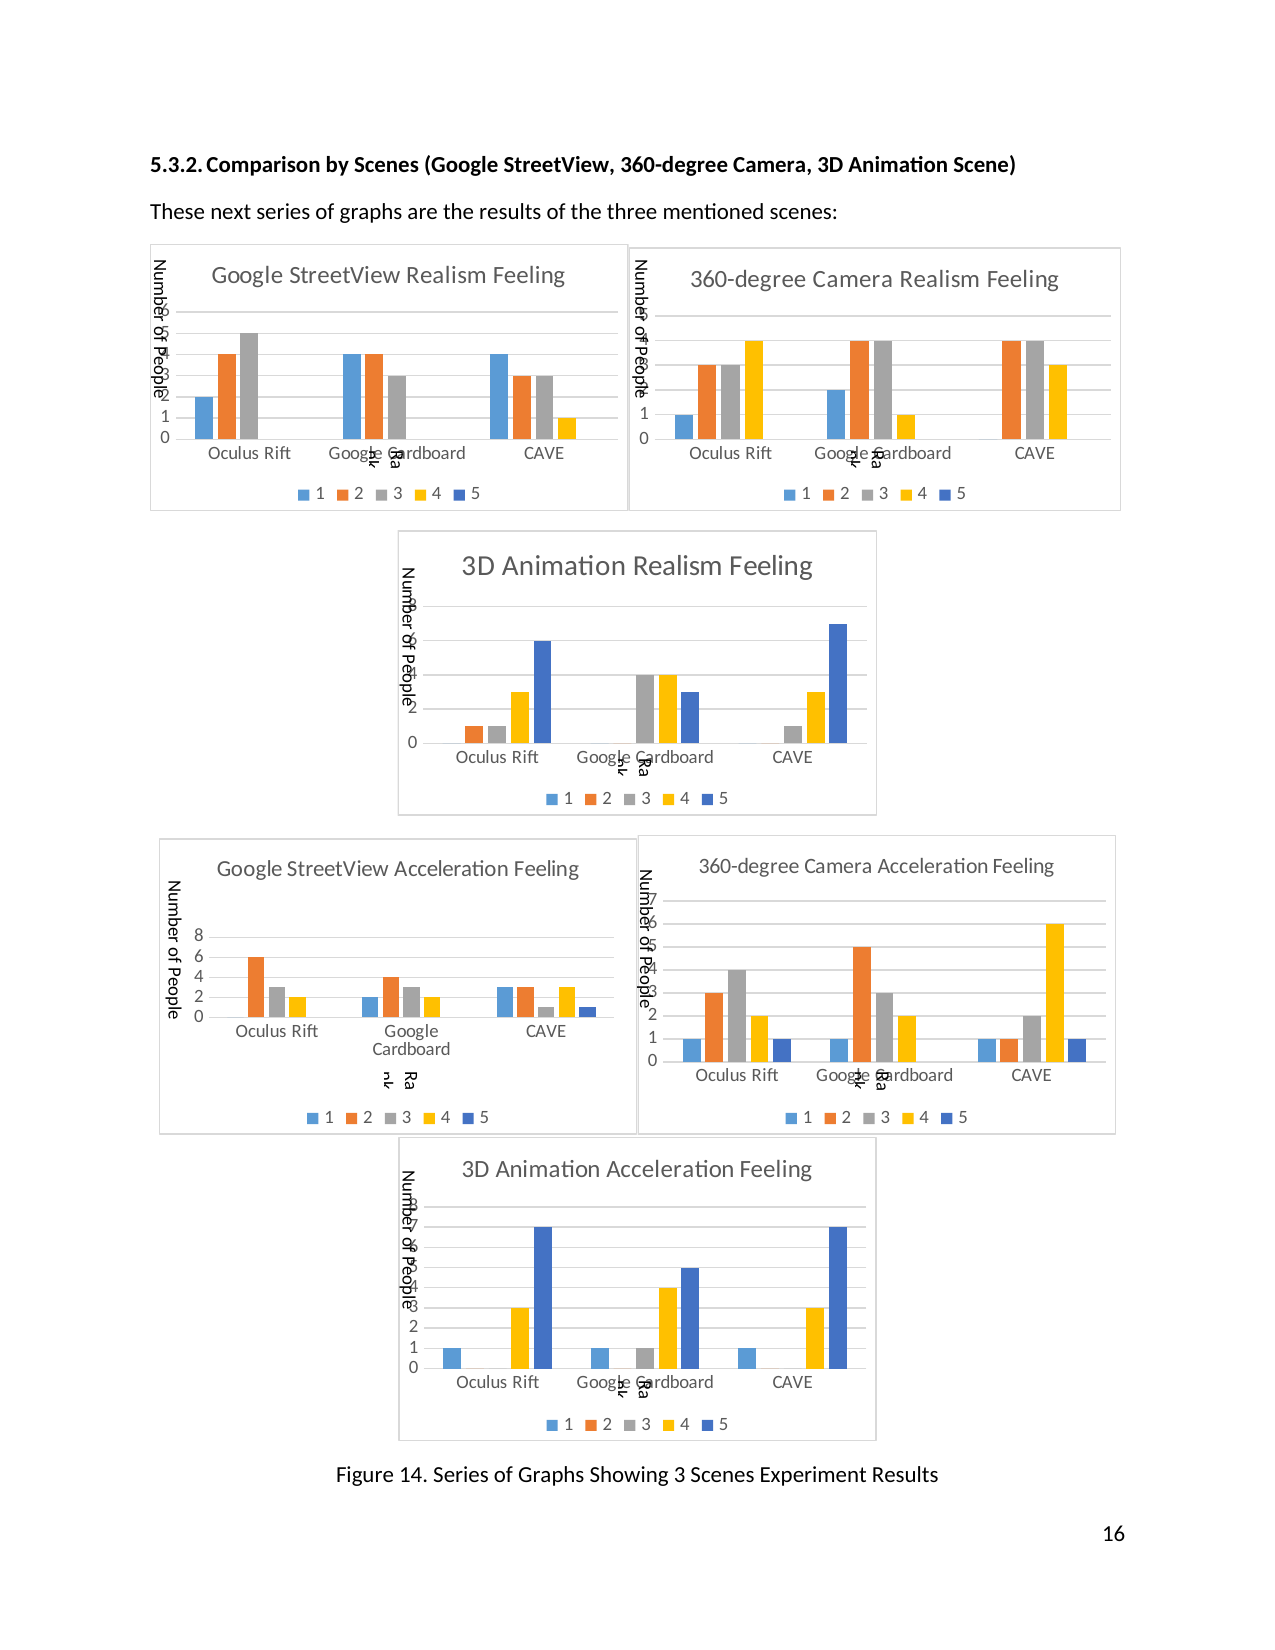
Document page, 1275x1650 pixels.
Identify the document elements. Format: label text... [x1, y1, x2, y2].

text These next series of graphs are the results of the three mentioned scenes: [150, 197, 1125, 225]
list Comparison by Scenes (Google StreetView, 360-degree Camera, 3D Animation Scene) [150, 150, 1125, 178]
text Figure 14. Series of Graphs Showing 3 Scenes Experiment Results [150, 1461, 1125, 1488]
